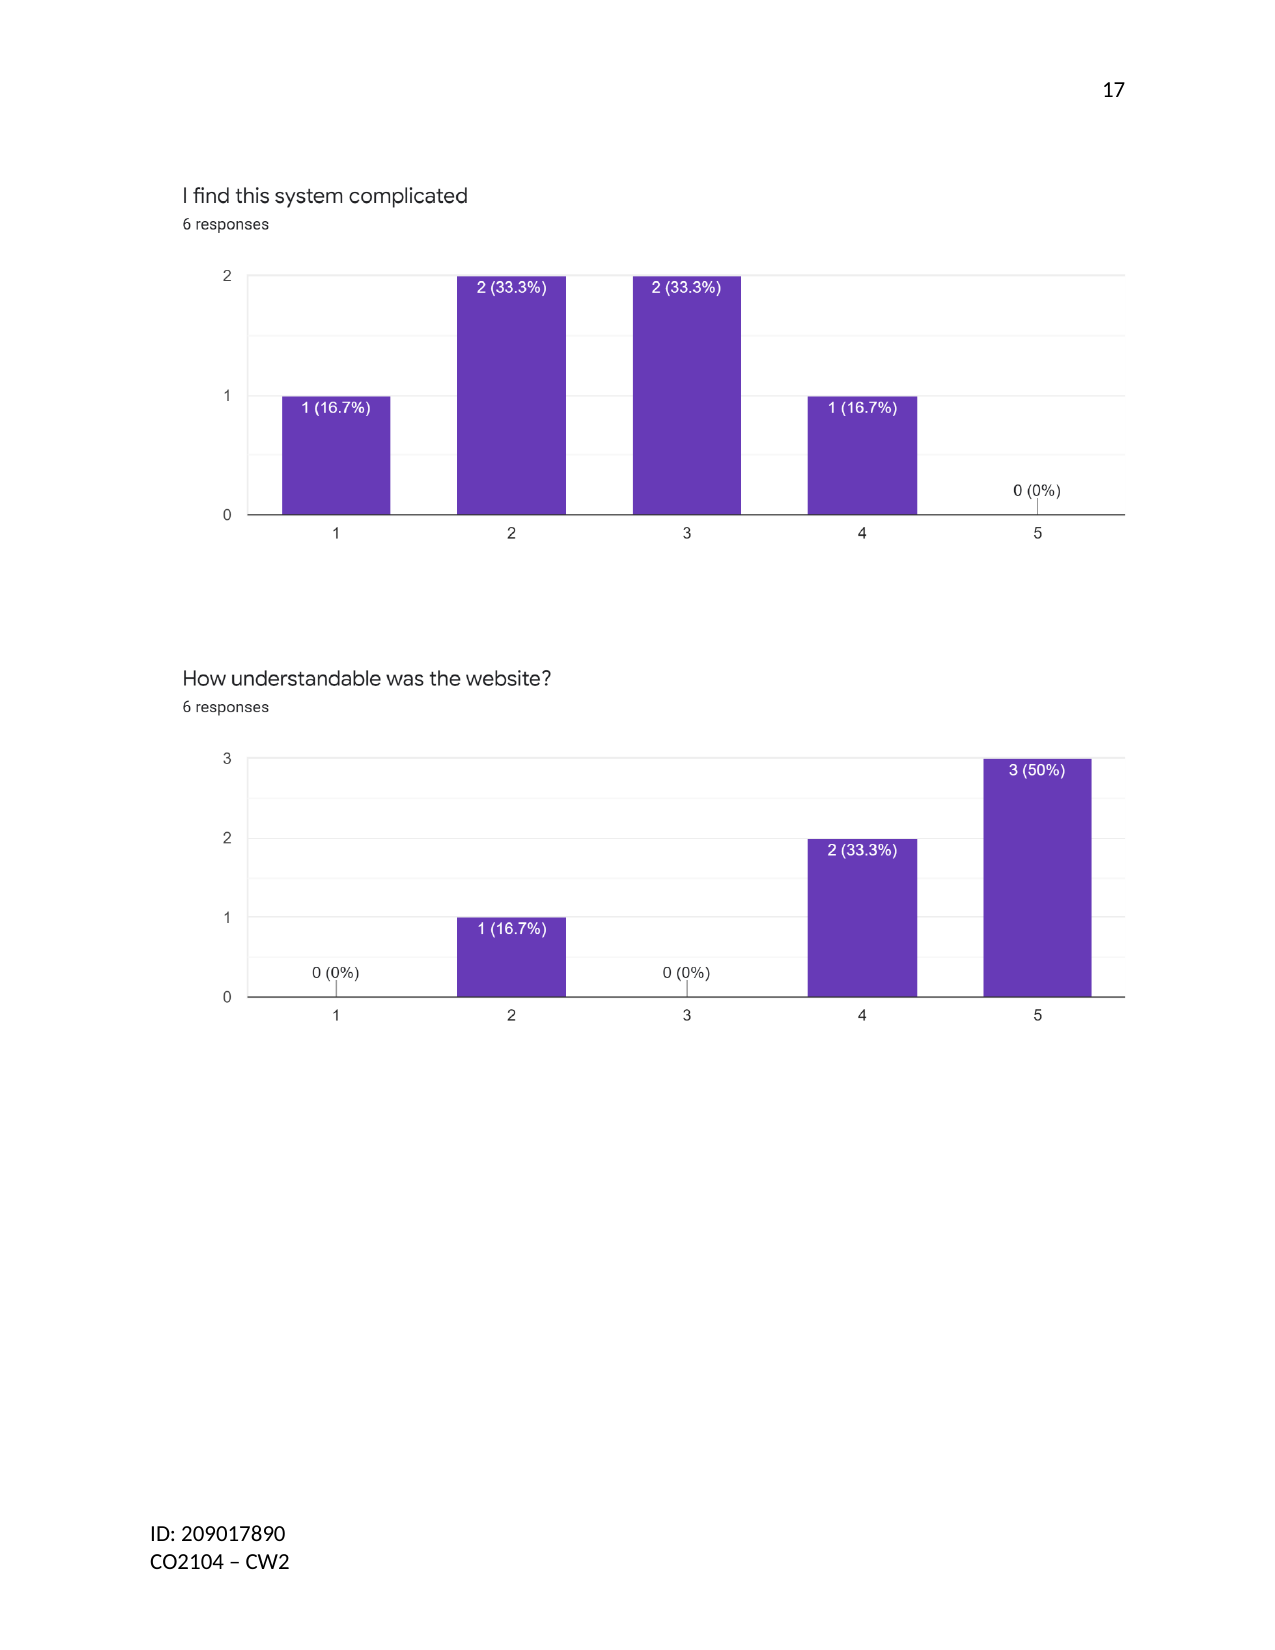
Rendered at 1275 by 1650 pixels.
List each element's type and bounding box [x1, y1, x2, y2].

picture [150, 150, 1125, 614]
picture [150, 632, 1125, 1096]
